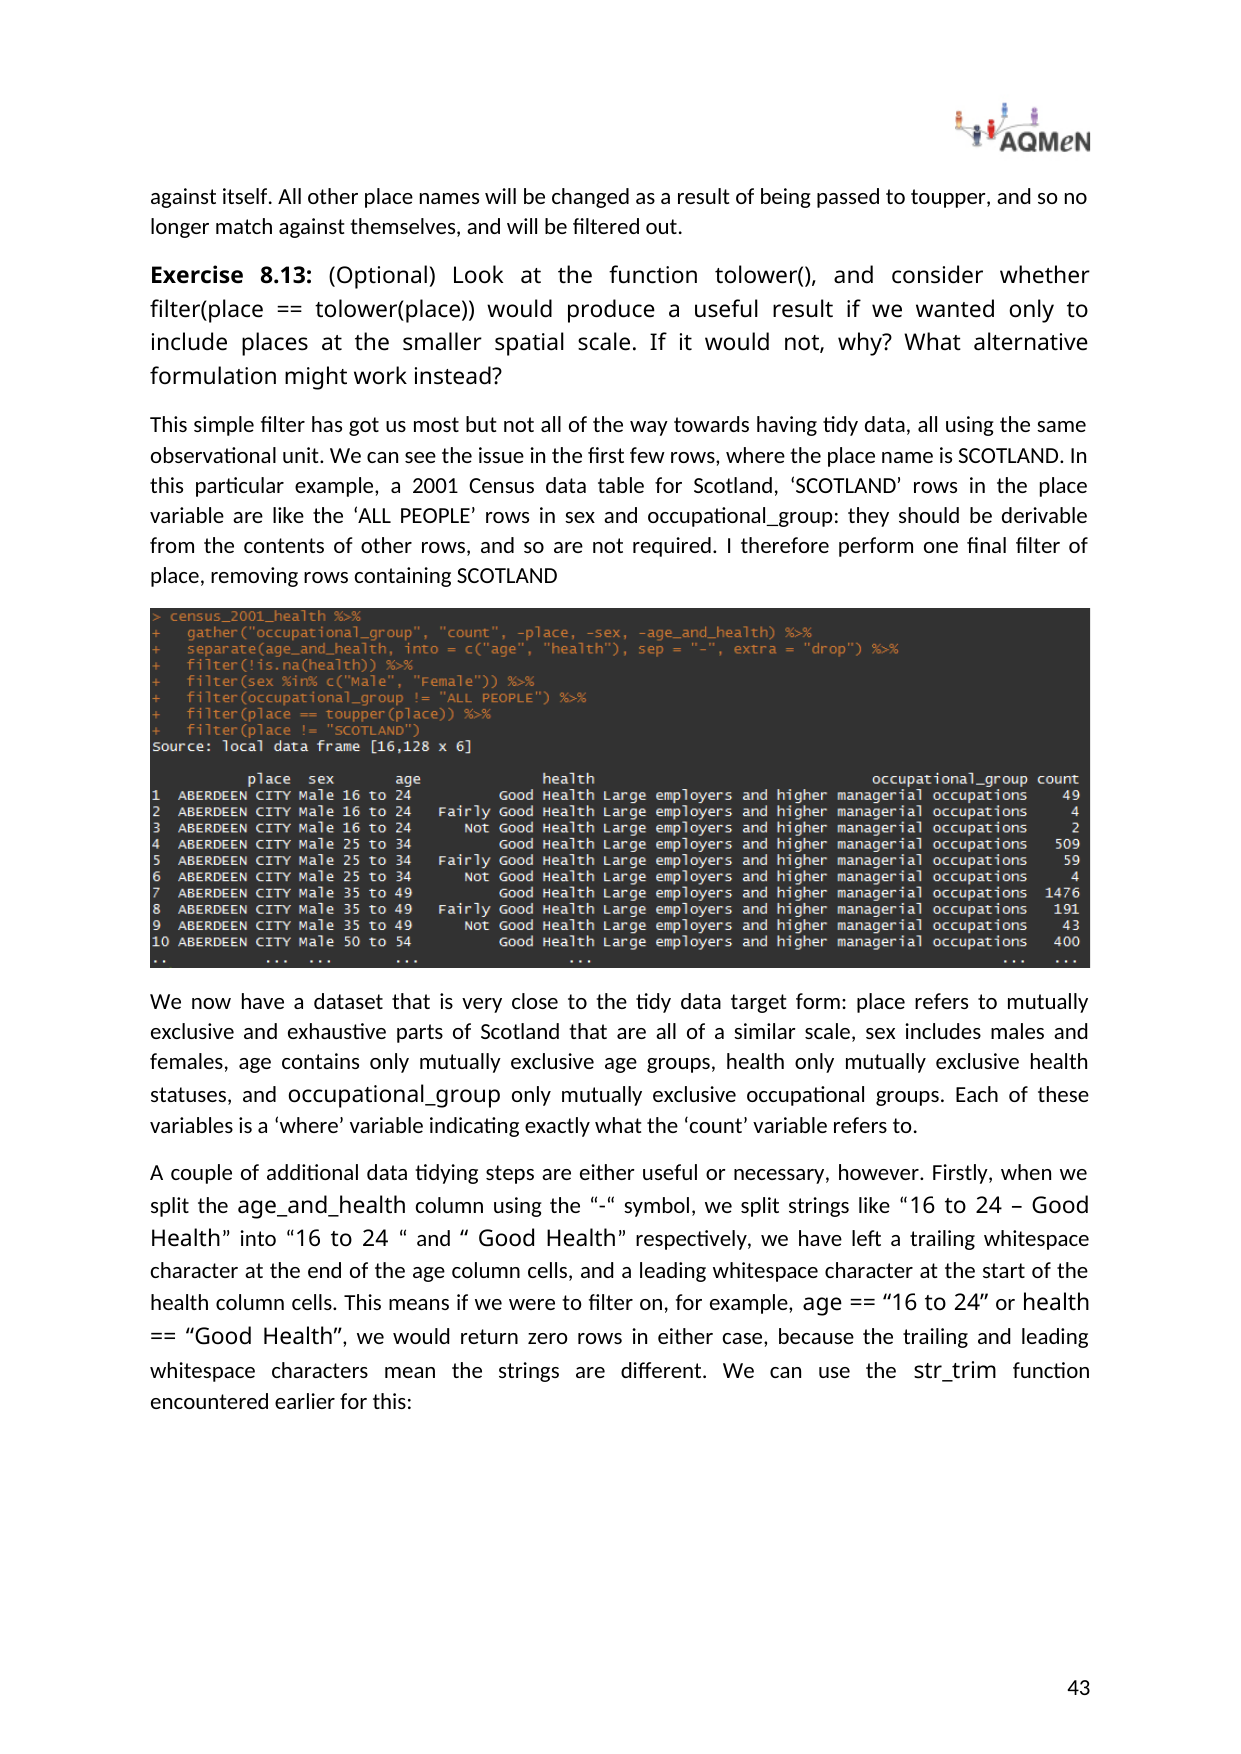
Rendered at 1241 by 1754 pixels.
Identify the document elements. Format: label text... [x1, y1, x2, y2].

text Exercise 8.13: (Optional) Look at the function tolower(), and consider whether filter(place == tolower(place)) would produce a useful result if we wanted only to include places at the smaller spatial scale. If it would not, why? What alternative formulation might work instead? [150, 259, 1090, 391]
text This simple filter has got us most but not all of the way towards having tidy data, all using the same observational unit. We can see the issue in the first few rows, where the place name is SCOTLAND. In this particular example, a 2001 Census data table for Scotland, ‘SCOTLAND’ rows in the place variable are like the ‘ALL PEOPLE’ rows in sex and occupational_group: they should be derivable from the contents of other rows, and so are not required. I therefore perform one final filter of place, removing rows containing SCOTLAND [150, 411, 1090, 589]
picture [955, 73, 1091, 182]
picture [150, 608, 1091, 968]
text A couple of additional data tidying steps are either useful or necessary, however. Firstly, when we split the age_and_health column using the “-“ symbol, we split strings like “16 to 24 – Good Health” into “16 to 24 “ and “ Good Health” respectively, we have left a trailing whitespace character at the end of the age column cells, and a leading whitespace character at the start of the health column cells. This means if we were to filter on, for example, age == “16 to 24” or health == “Good Health”, we would return zero rows in either case, because the trailing and leading whitespace characters mean the strings are different. We can use the str_trim function encountered earlier for this: [150, 1158, 1090, 1415]
text We now have a dataset that is very close to the tidy data target form: place refers to mutually exclusive and exhaustive parts of Scotland that are all of a similar scale, sex includes males and females, age contains only mutually exclusive age groups, health only mutually exclusive health statuses, and occupational_group only mutually exclusive occupational groups. Each of these variables is a ‘where’ variable indicating exactly what the ‘count’ variable refers to. [150, 987, 1090, 1139]
